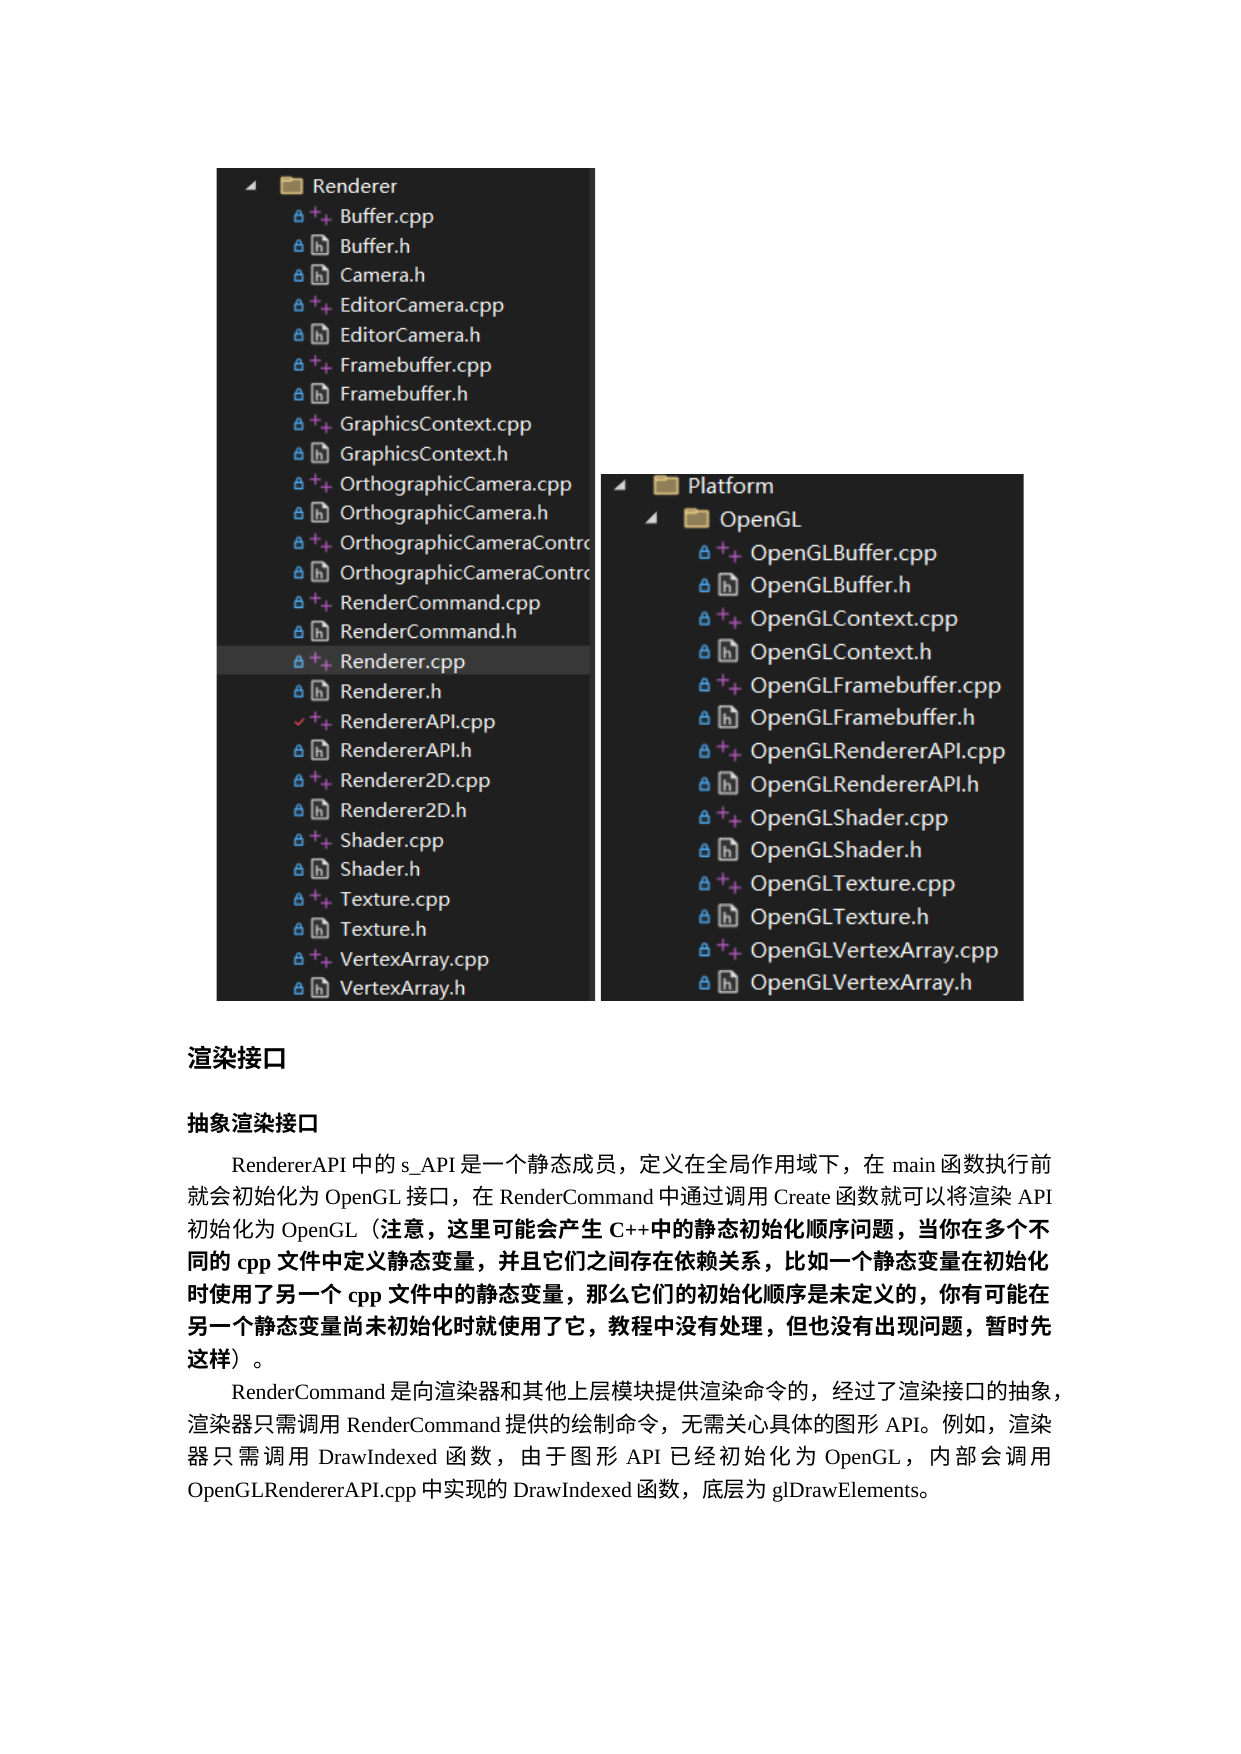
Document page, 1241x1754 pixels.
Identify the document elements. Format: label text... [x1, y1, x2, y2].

picture [216, 168, 596, 1001]
text RenderCommand是向渲染器和其他上层模块提供渲染命令的，经过了渲染接口的抽象，渲染器只需调用RenderCommand提供的绘制命令，无需关心具体的图形API。例如，渲染器只需调用DrawIndexed函数，由于图形API已经初始化为OpenGL，内部会调用OpenGLRendererAPI.cpp中实现的DrawIndexed函数，底层为glDrawElements。 [187, 1374, 1053, 1504]
text RendererAPI中的s_API是一个静态成员，定义在全局作用域下，在main函数执行前就会初始化为OpenGL接口，在RenderCommand中通过调用Create函数就可以将渲染API初始化为OpenGL（注意，这里可能会产生C++中的静态初始化顺序问题，当你在多个不同的 cpp 文件中定义静态变量，并且它们之间存在依赖关系，比如一个静态变量在初始化时使用了另一个 cpp 文件中的静态变量，那么它们的初始化顺序是未定义的，你有可能在另一个静态变量尚未初始化时就使用了它，教程中没有处理，但也没有出现问题，暂时先这样）。 [187, 1146, 1053, 1374]
subtitle 抽象渲染接口 [187, 1105, 1053, 1138]
picture [600, 474, 1024, 1001]
subtitle 渲染接口 [187, 1024, 1053, 1089]
